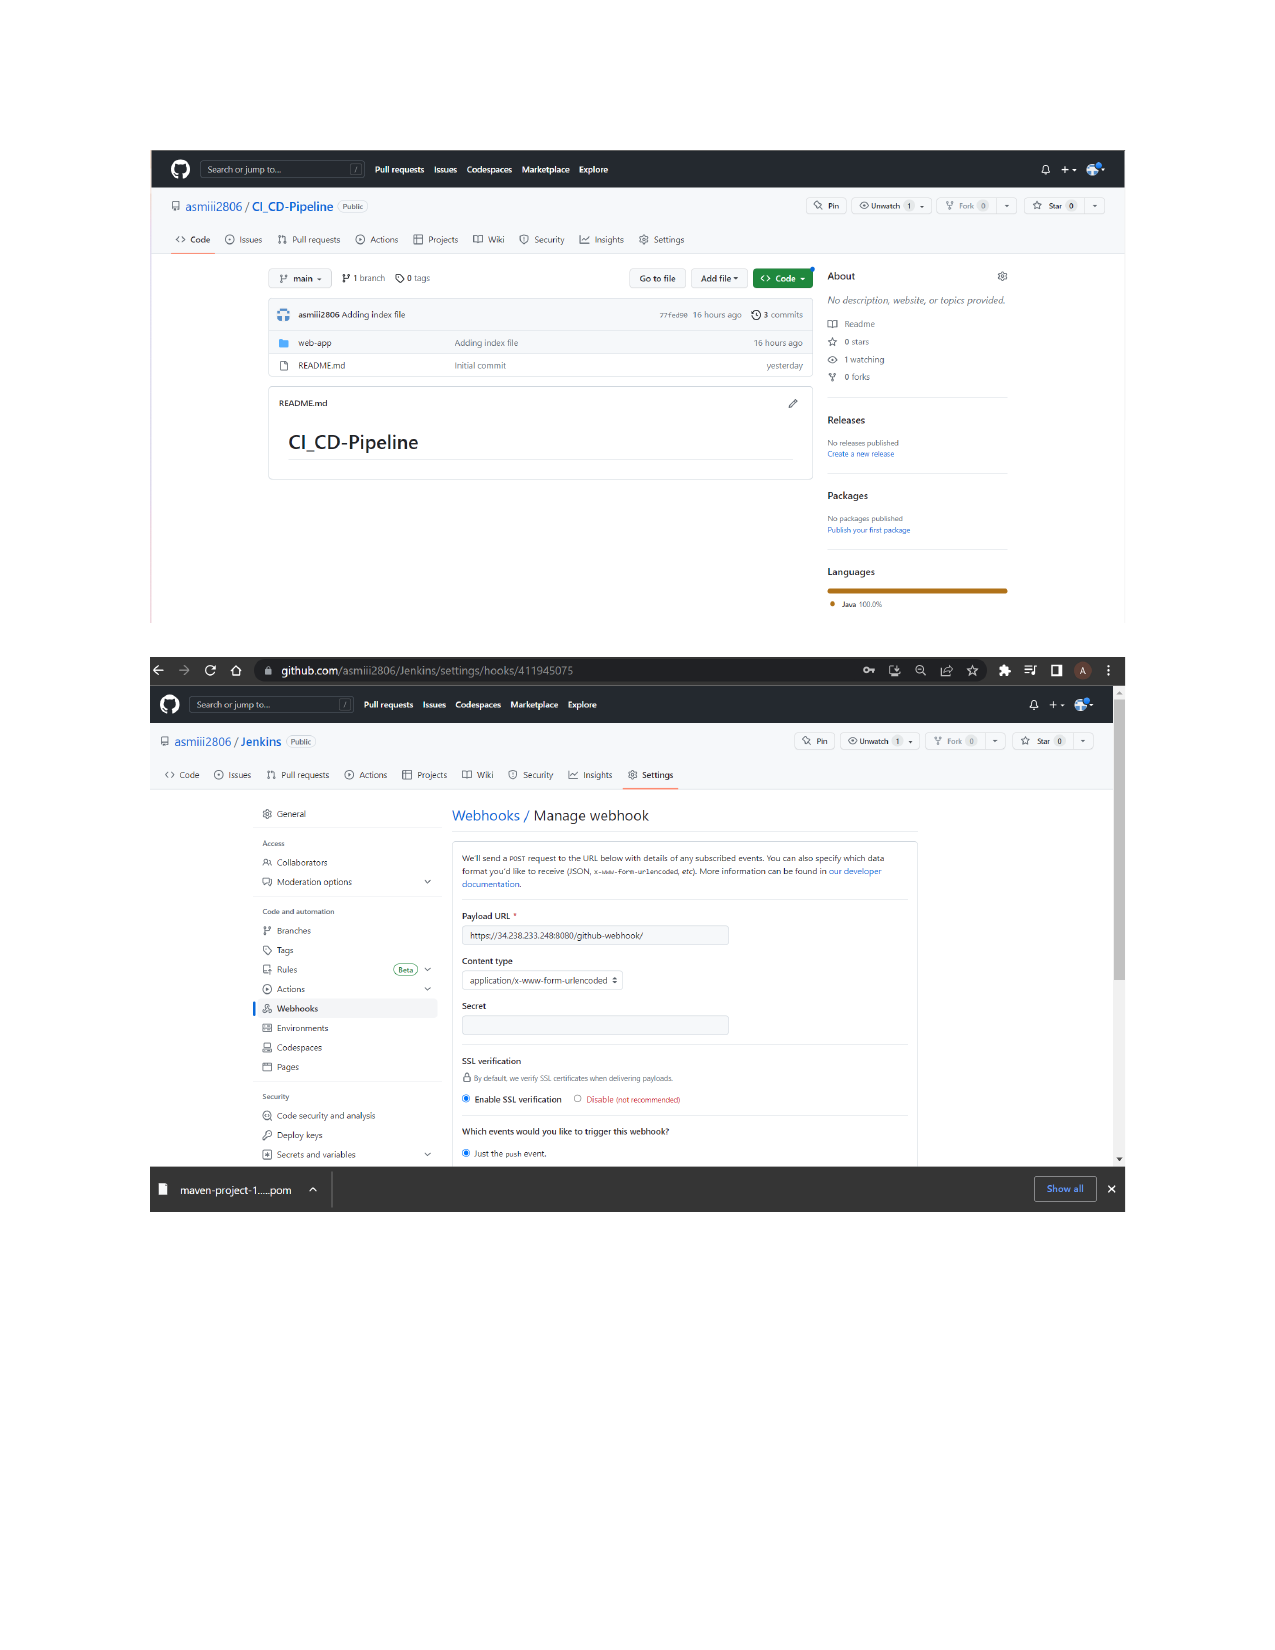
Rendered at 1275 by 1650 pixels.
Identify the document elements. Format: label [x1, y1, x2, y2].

picture [150, 150, 1125, 623]
picture [150, 657, 1125, 1212]
